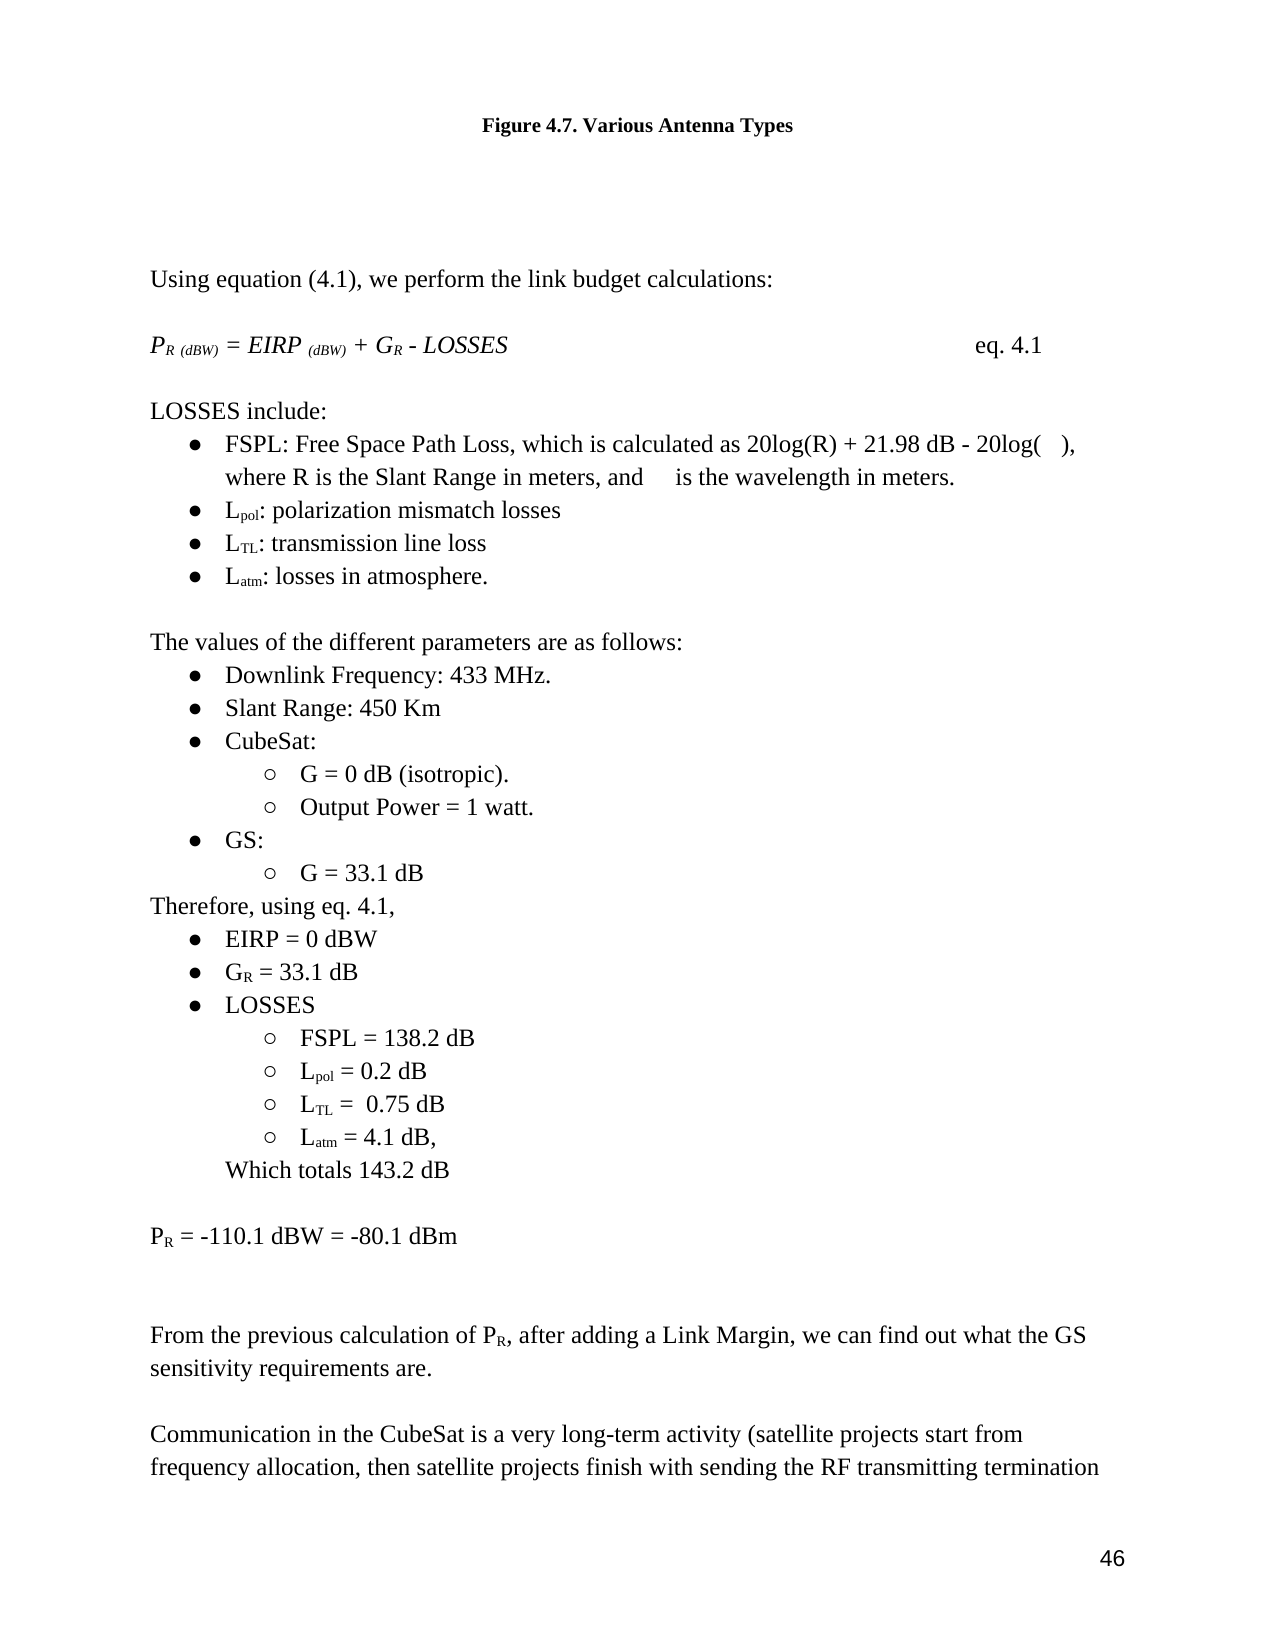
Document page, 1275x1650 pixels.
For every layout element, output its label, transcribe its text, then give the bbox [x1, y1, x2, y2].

list Lpol = 0.2 dB [262, 1056, 1125, 1085]
list G = 0 dB (isotropic). [262, 759, 1125, 788]
text LOSSES include: [150, 396, 1125, 424]
text PR (dBW) = EIRP (dBW) + GR - LOSSES eq. 4.1 [150, 330, 1125, 358]
list GR = 33.1 dB [187, 957, 1125, 986]
list FSPL = 138.2 dB [262, 1023, 1125, 1052]
list Downlink Frequency: 433 MHz. [187, 660, 1125, 689]
text The values of the different parameters are as follows: [150, 627, 1125, 656]
list LOSSES [187, 990, 1125, 1019]
list GS: [187, 825, 1125, 854]
list LTL: transmission line loss [187, 528, 1125, 557]
text From the previous calculation of PR, after adding a Link Margin, we can find out what the GS sensitivity requirements are. [150, 1320, 1125, 1382]
list Output Power = 1 watt. [262, 792, 1125, 821]
list FSPL: Free Space Path Loss, which is calculated as 20log(R) + 21.98 dB - 20log(𝜆), where R is the Slant Range in meters, and 𝜆 is the wavelength in meters. [187, 429, 1125, 491]
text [150, 1419, 1125, 1481]
text Using equation (4.1), we perform the link budget calculations: [150, 264, 1125, 292]
text Which totals 143.2 dB [225, 1155, 1125, 1184]
list Latm = 4.1 dB, [262, 1122, 1125, 1151]
list EIRP = 0 dBW [187, 924, 1125, 953]
list Slant Range: 450 Km [187, 693, 1125, 722]
list Lpol: polarization mismatch losses [187, 495, 1125, 524]
list Latm: losses in atmosphere. [187, 561, 1125, 590]
text Therefore, using eq. 4.1, [150, 891, 1125, 920]
text PR = -110.1 dBW = -80.1 dBm [150, 1221, 1125, 1250]
list G = 33.1 dB [262, 858, 1125, 887]
list CubeSat: [187, 726, 1125, 755]
list LTL = 0.75 dB [262, 1089, 1125, 1118]
text Figure 4.7. Various Antenna Types [150, 112, 1125, 137]
